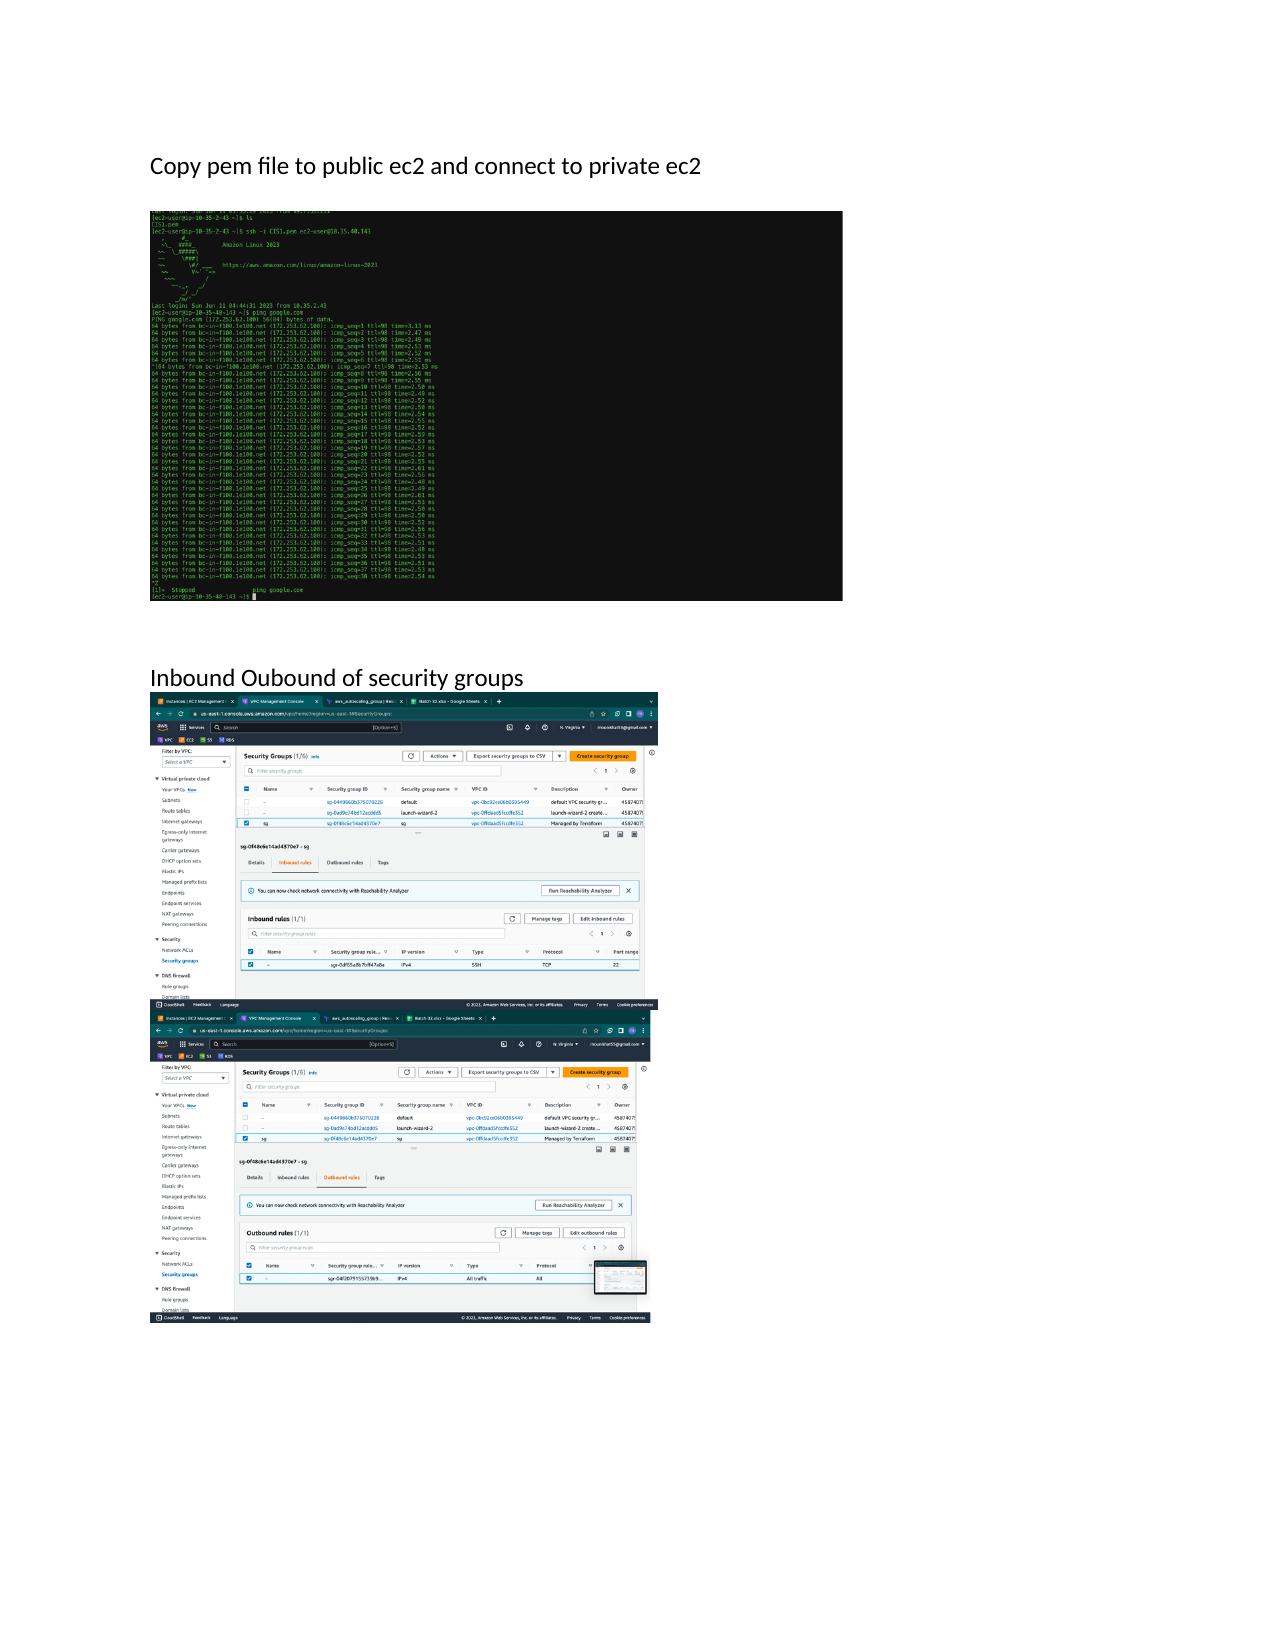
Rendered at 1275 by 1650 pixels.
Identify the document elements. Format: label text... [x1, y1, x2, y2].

picture [150, 692, 658, 1323]
text Inbound Oubound of security groups [150, 662, 1125, 692]
picture [150, 211, 843, 601]
text Copy pem file to public ec2 and connect to private ec2 [150, 150, 1125, 181]
